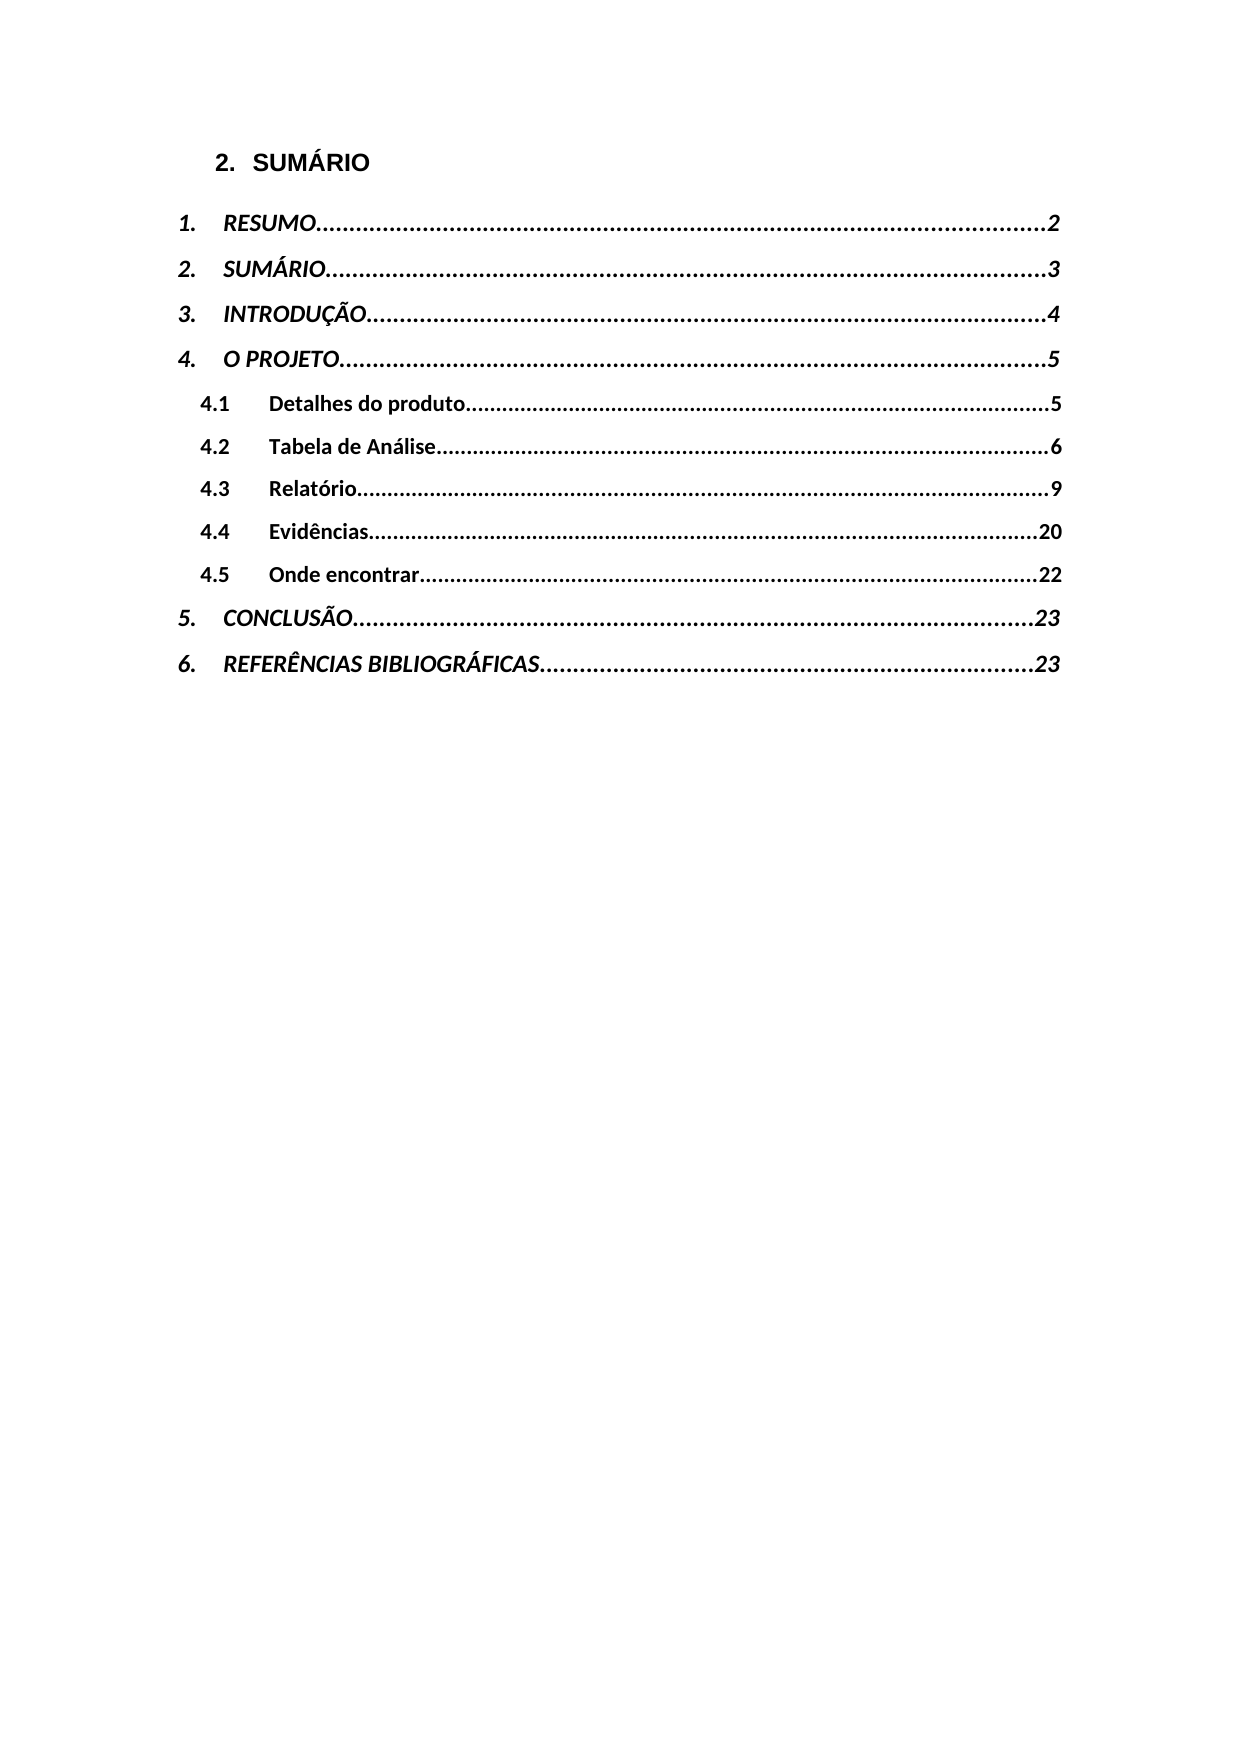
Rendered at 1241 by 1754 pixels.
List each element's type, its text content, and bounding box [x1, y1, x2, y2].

text 5. CONCLUSÃO 23 [177, 603, 1063, 633]
text 4. O PROJETO 5 [177, 344, 1063, 374]
text 1. RESUMO 2 [177, 207, 1063, 238]
text 4.3 Relatório 9 [200, 474, 1063, 502]
subtitle SUMÁRIO [215, 148, 1063, 176]
text 3. INTRODUÇÃO 4 [177, 298, 1063, 329]
text 6. REFERÊNCIAS BIBLIOGRÁFICAS 23 [177, 648, 1063, 678]
text 2. SUMÁRIO 3 [177, 253, 1063, 283]
text 4.5 Onde encontrar 22 [200, 560, 1063, 588]
text 4.4 Evidências 20 [200, 517, 1063, 545]
text 4.2 Tabela de Análise 6 [200, 432, 1063, 460]
text 4.1 Detalhes do produto 5 [200, 389, 1063, 417]
